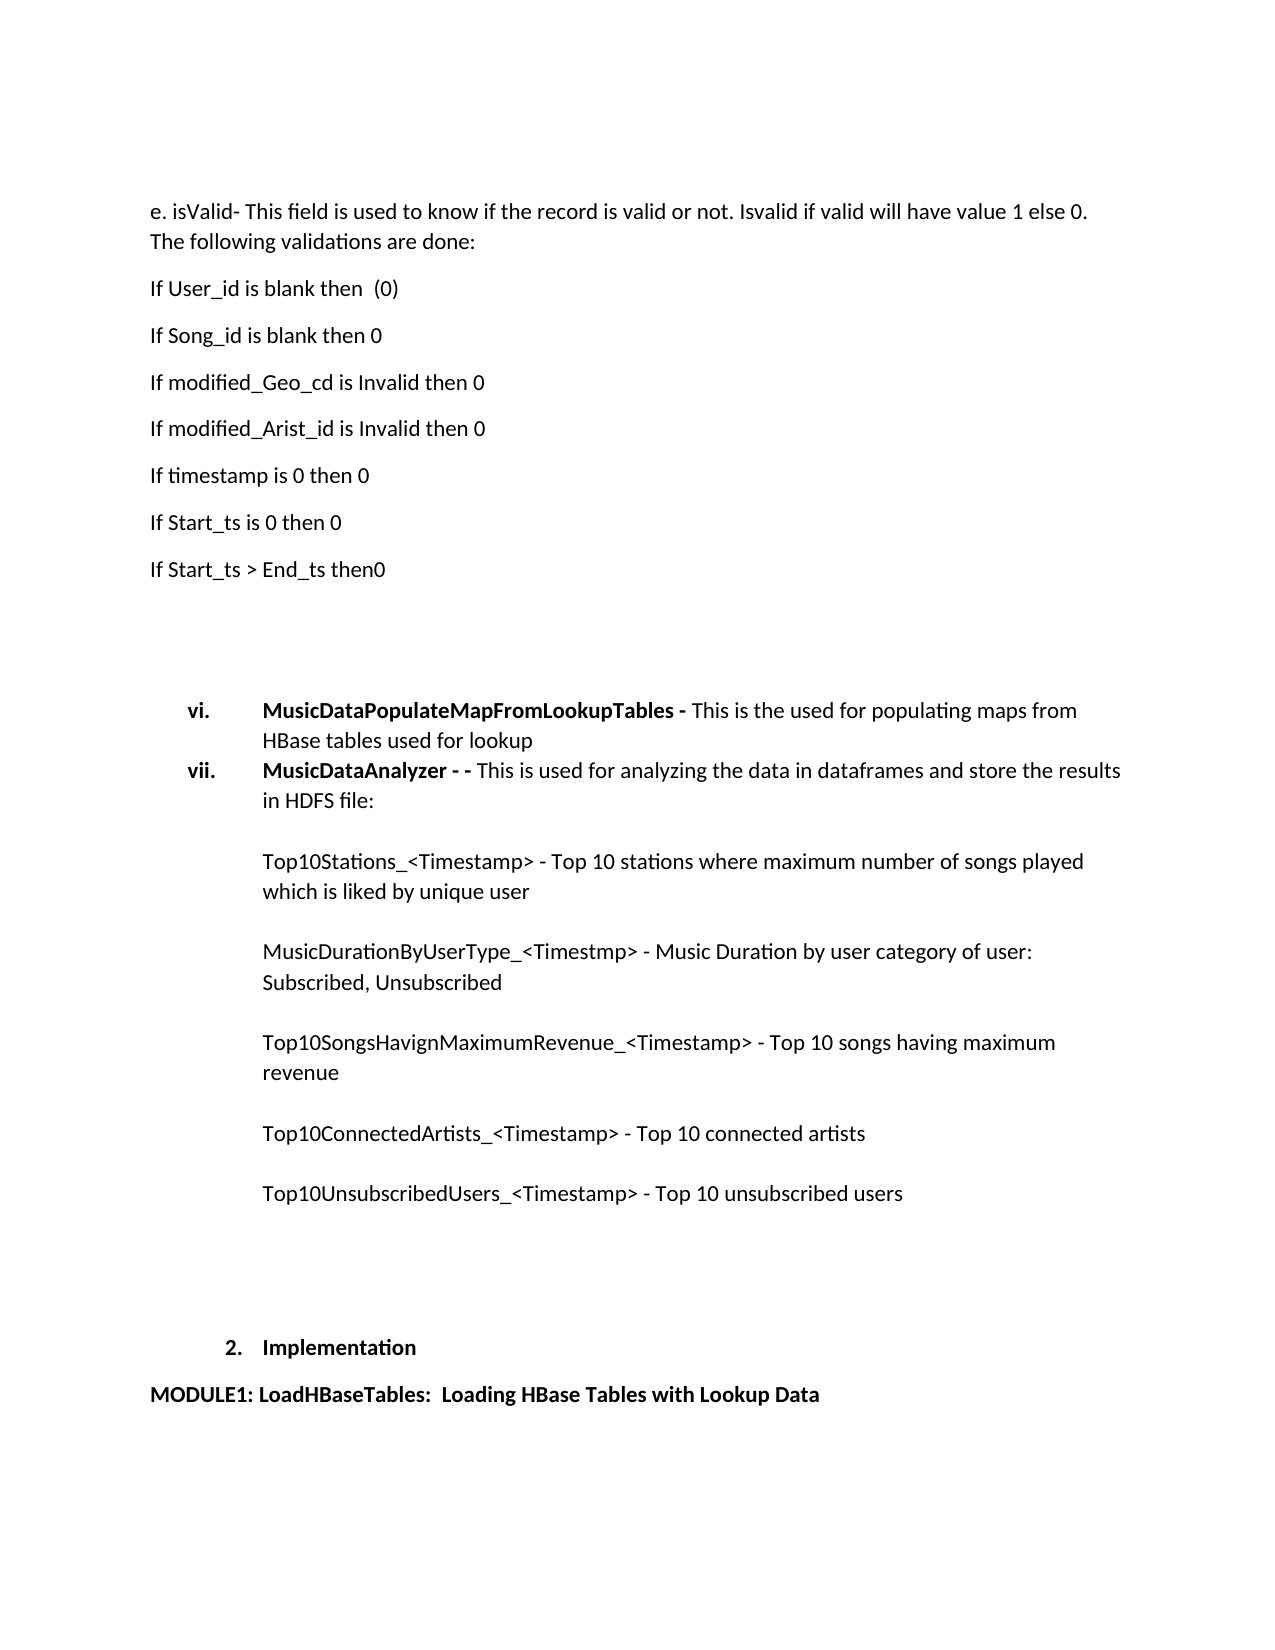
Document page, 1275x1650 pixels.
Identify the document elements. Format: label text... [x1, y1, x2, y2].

list MusicDataPopulateMapFromLookupTables - This is the used for populating maps from HBase tables used for lookup [187, 696, 1125, 754]
list Top10ConnectedArtists_<Timestamp> - Top 10 connected artists [262, 1119, 1125, 1147]
text MODULE1: LoadHBaseTables: Loading HBase Tables with Lookup Data [150, 1380, 1125, 1408]
text If User_id is blank then (0) [150, 274, 1125, 302]
text If modified_Arist_id is Invalid then 0 [150, 414, 1125, 443]
text If Song_id is blank then 0 [150, 321, 1125, 349]
text If modified_Geo_cd is Invalid then 0 [150, 368, 1125, 396]
list Top10SongsHavignMaximumRevenue_<Timestamp> - Top 10 songs having maximum revenue [262, 1028, 1125, 1086]
list Top10UnsubscribedUsers_<Timestamp> - Top 10 unsubscribed users [262, 1179, 1125, 1207]
text e. isValid- This field is used to know if the record is valid or not. Isvalid if valid will have value 1 else 0. The following validations are done: [150, 197, 1125, 255]
list MusicDurationByUserType_<Timestmp> - Music Duration by user category of user: Subscribed, Unsubscribed [262, 937, 1125, 996]
list MusicDataAnalyzer - - This is used for analyzing the data in dataframes and store the results in HDFS file: [187, 756, 1125, 814]
text If Start_ts is 0 then 0 [150, 508, 1125, 536]
list Top10Stations_<Timestamp> - Top 10 stations where maximum number of songs played which is liked by unique user [262, 847, 1125, 905]
text If Start_ts > End_ts then0 [150, 555, 1125, 583]
text If timestamp is 0 then 0 [150, 461, 1125, 489]
list Implementation [225, 1333, 1125, 1361]
